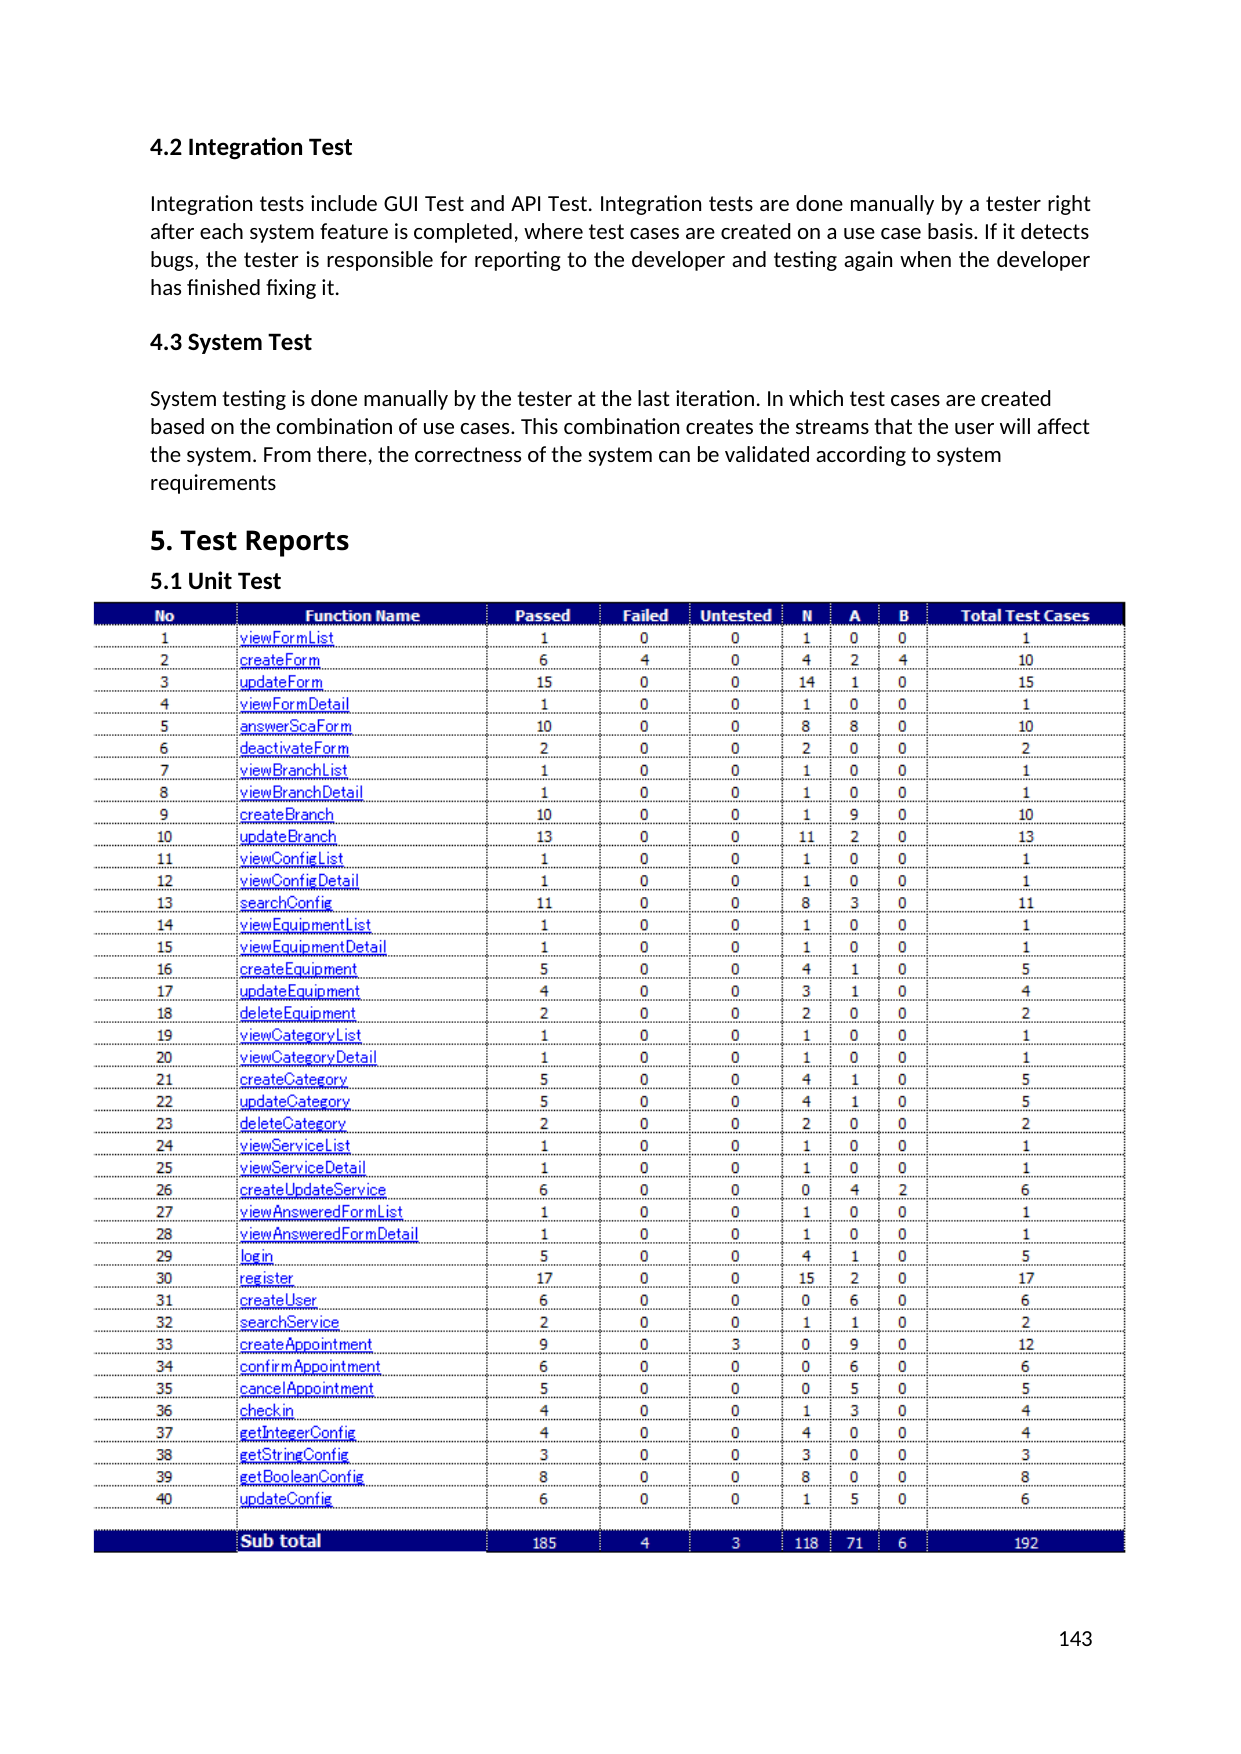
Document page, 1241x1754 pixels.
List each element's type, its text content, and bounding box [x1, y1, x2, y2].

text System testing is done manually by the tester at the last iteration. In which test cases are created based on the combination of use cases. This combination creates the streams that the user will affect the system. From there, the correctness of the system can be validated according to system requirements [150, 384, 1093, 496]
picture [93, 598, 1131, 1557]
subtitle 4.3 System Test [150, 326, 1093, 357]
subtitle 4.2 Integration Test [150, 131, 1093, 162]
subtitle 5. Test Reports [150, 521, 1093, 558]
text Integration tests include GUI Test and API Test. Integration tests are done manually by a tester right after each system feature is completed, where test cases are created on a use case basis. If it detects bugs, the tester is responsible for reporting to the developer and testing again when the developer has finished fixing it. [150, 189, 1093, 301]
subtitle 5.1 Unit Test [150, 565, 1093, 596]
